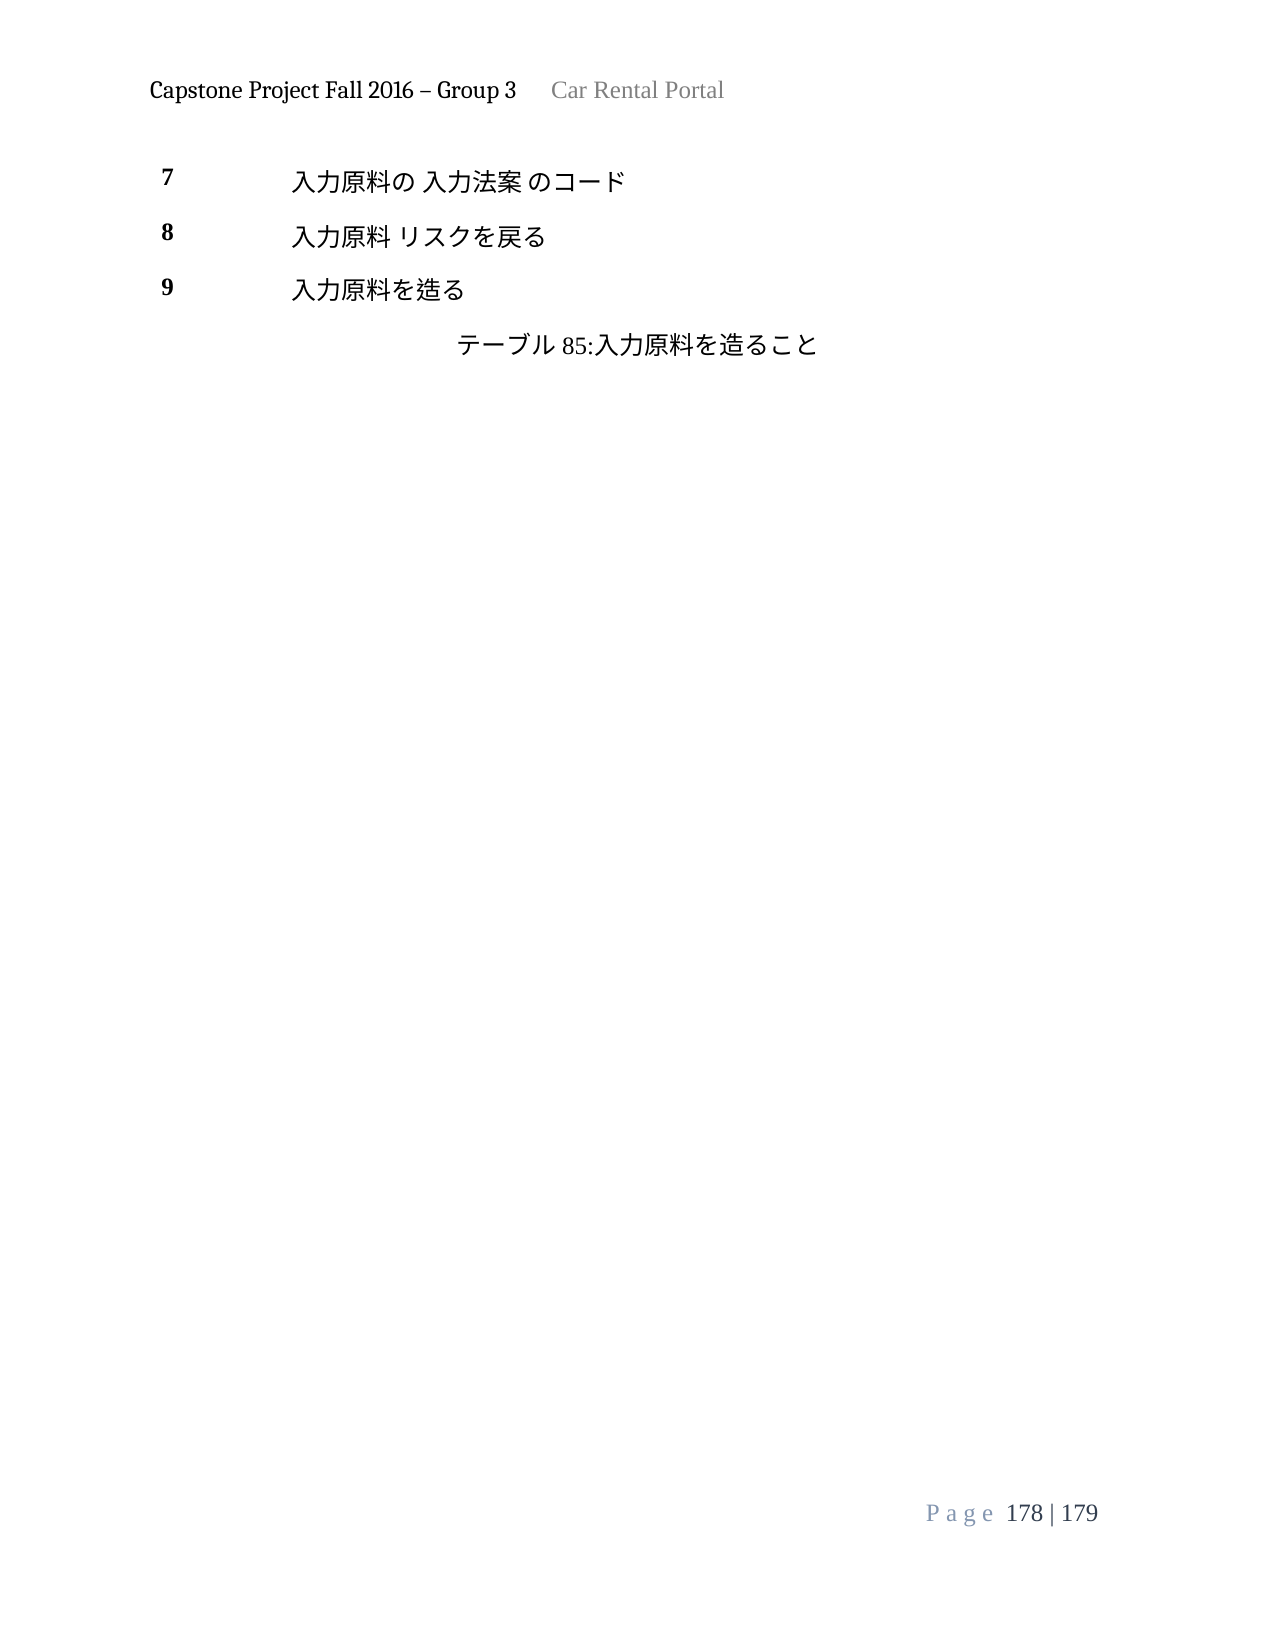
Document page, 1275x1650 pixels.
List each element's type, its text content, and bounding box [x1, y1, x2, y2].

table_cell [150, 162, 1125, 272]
text テーブル 85:入力原料を造ること [150, 326, 1125, 362]
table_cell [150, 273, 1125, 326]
